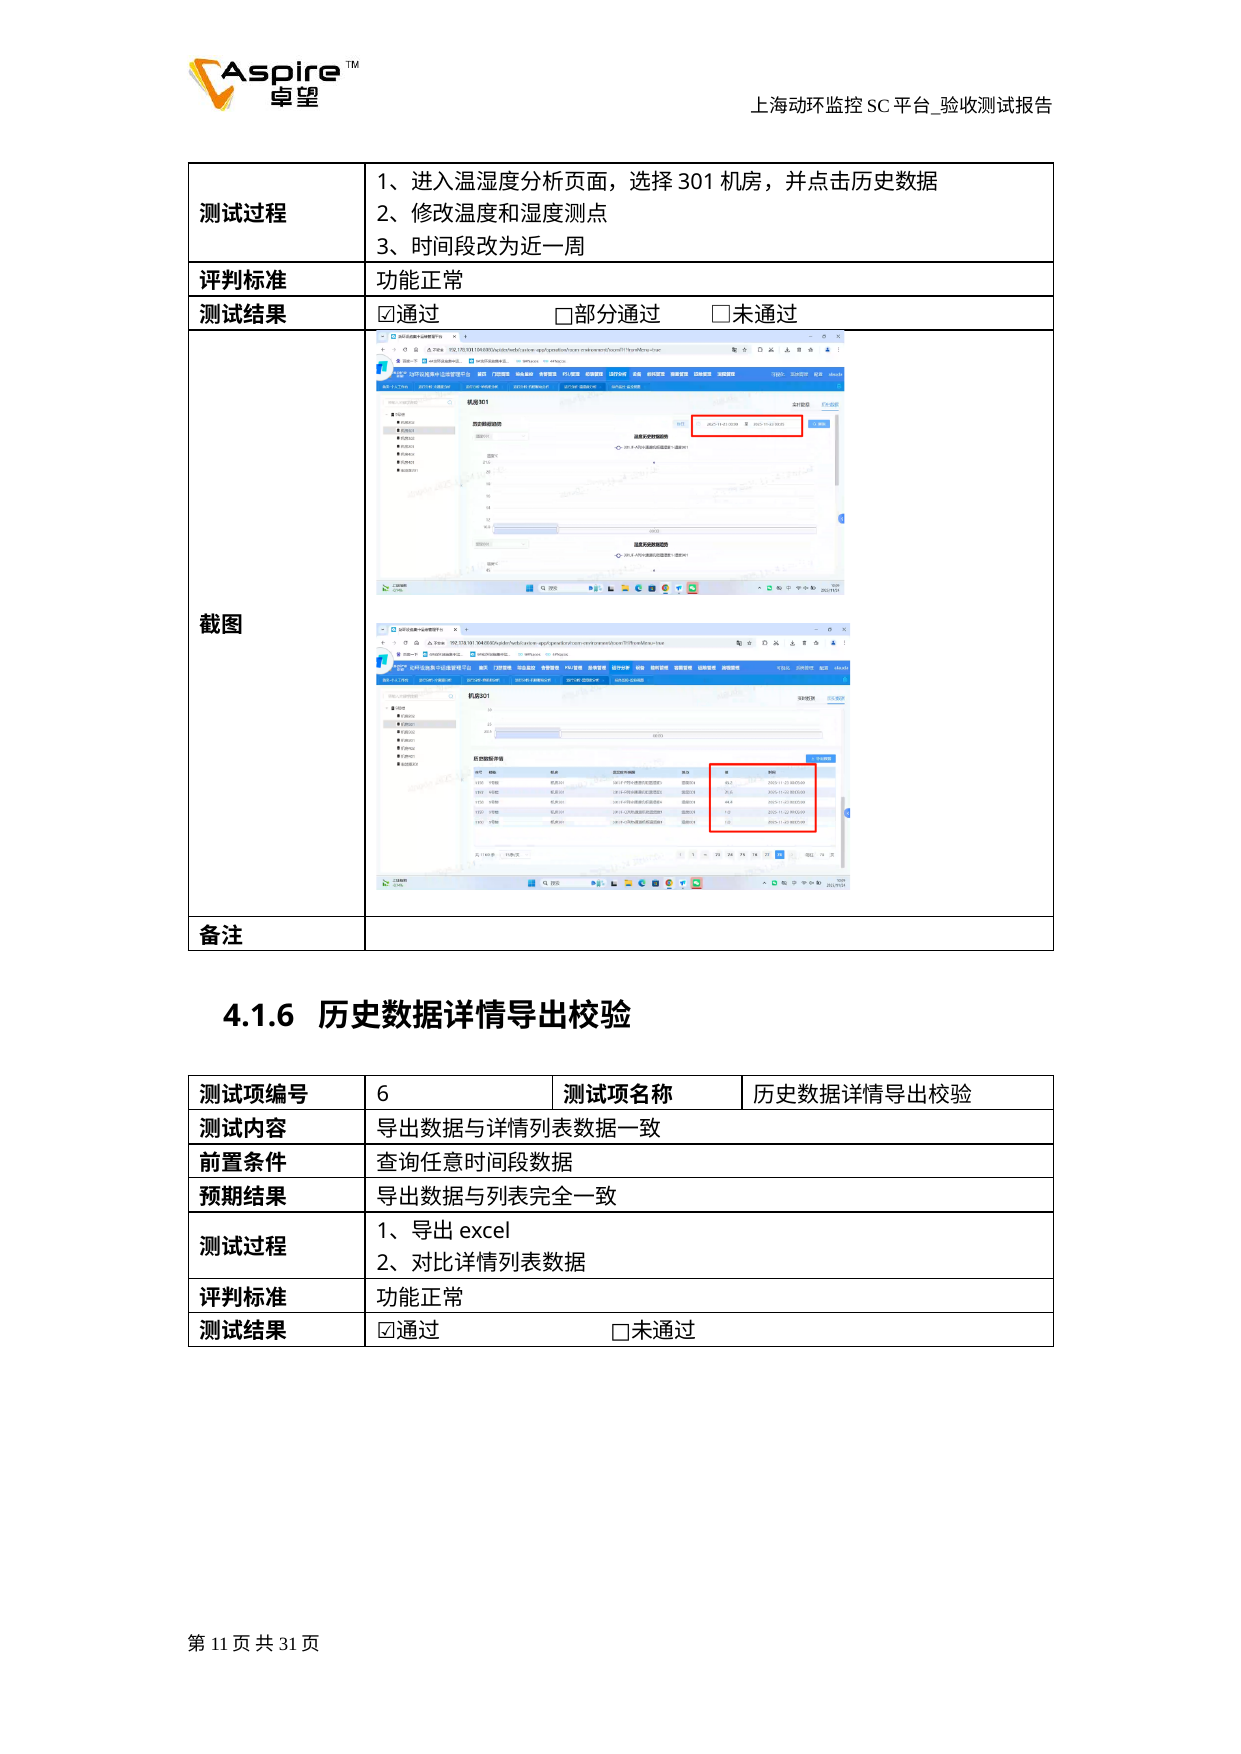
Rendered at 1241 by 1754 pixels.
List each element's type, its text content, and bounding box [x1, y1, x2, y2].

table_cell ☑通过 □部分通过 □未通过 [366, 297, 1053, 329]
table_cell 测试结果 [189, 297, 364, 329]
table_cell ☑通过 □未通过 [366, 1313, 1053, 1346]
table_header 测试项名称 [553, 1076, 741, 1109]
table_cell 前置条件 [189, 1145, 364, 1177]
table_cell 导出excel 对比详情列表数据 [366, 1213, 1053, 1277]
table_cell 测试过程 [189, 1213, 364, 1277]
table_cell 导出数据与详情列表数据一致 [366, 1110, 1053, 1143]
table_cell [366, 917, 1053, 950]
table_header 6 [366, 1076, 552, 1109]
picture [376, 330, 845, 595]
table_header 测试项编号 [189, 1076, 364, 1109]
table_cell 测试结果 [189, 1313, 364, 1346]
table_cell 导出数据与列表完全一致 [366, 1178, 1053, 1211]
table_cell 预期结果 [189, 1178, 364, 1211]
table_header 历史数据详情导出校验 [743, 1076, 1053, 1109]
table_cell 截图 [189, 331, 364, 916]
table_cell 评判标准 [189, 263, 364, 295]
table_cell [366, 331, 1053, 916]
picture [376, 623, 851, 890]
table_cell 测试过程 [189, 164, 364, 261]
picture [186, 55, 361, 112]
subtitle 历史数据详情导出校验 [223, 981, 1053, 1046]
table_cell 1、进入温湿度分析页面，选择301机房，并点击历史数据 2、修改温度和湿度测点 3、时间段改为近一周 [366, 164, 1053, 261]
table_cell 评判标准 [189, 1279, 364, 1312]
table_cell 功能正常 [366, 1279, 1053, 1312]
table_cell 查询任意时间段数据 [366, 1145, 1053, 1177]
table_cell 测试内容 [189, 1110, 364, 1143]
table_cell 功能正常 [366, 263, 1053, 295]
table_cell 备注 [189, 917, 364, 950]
